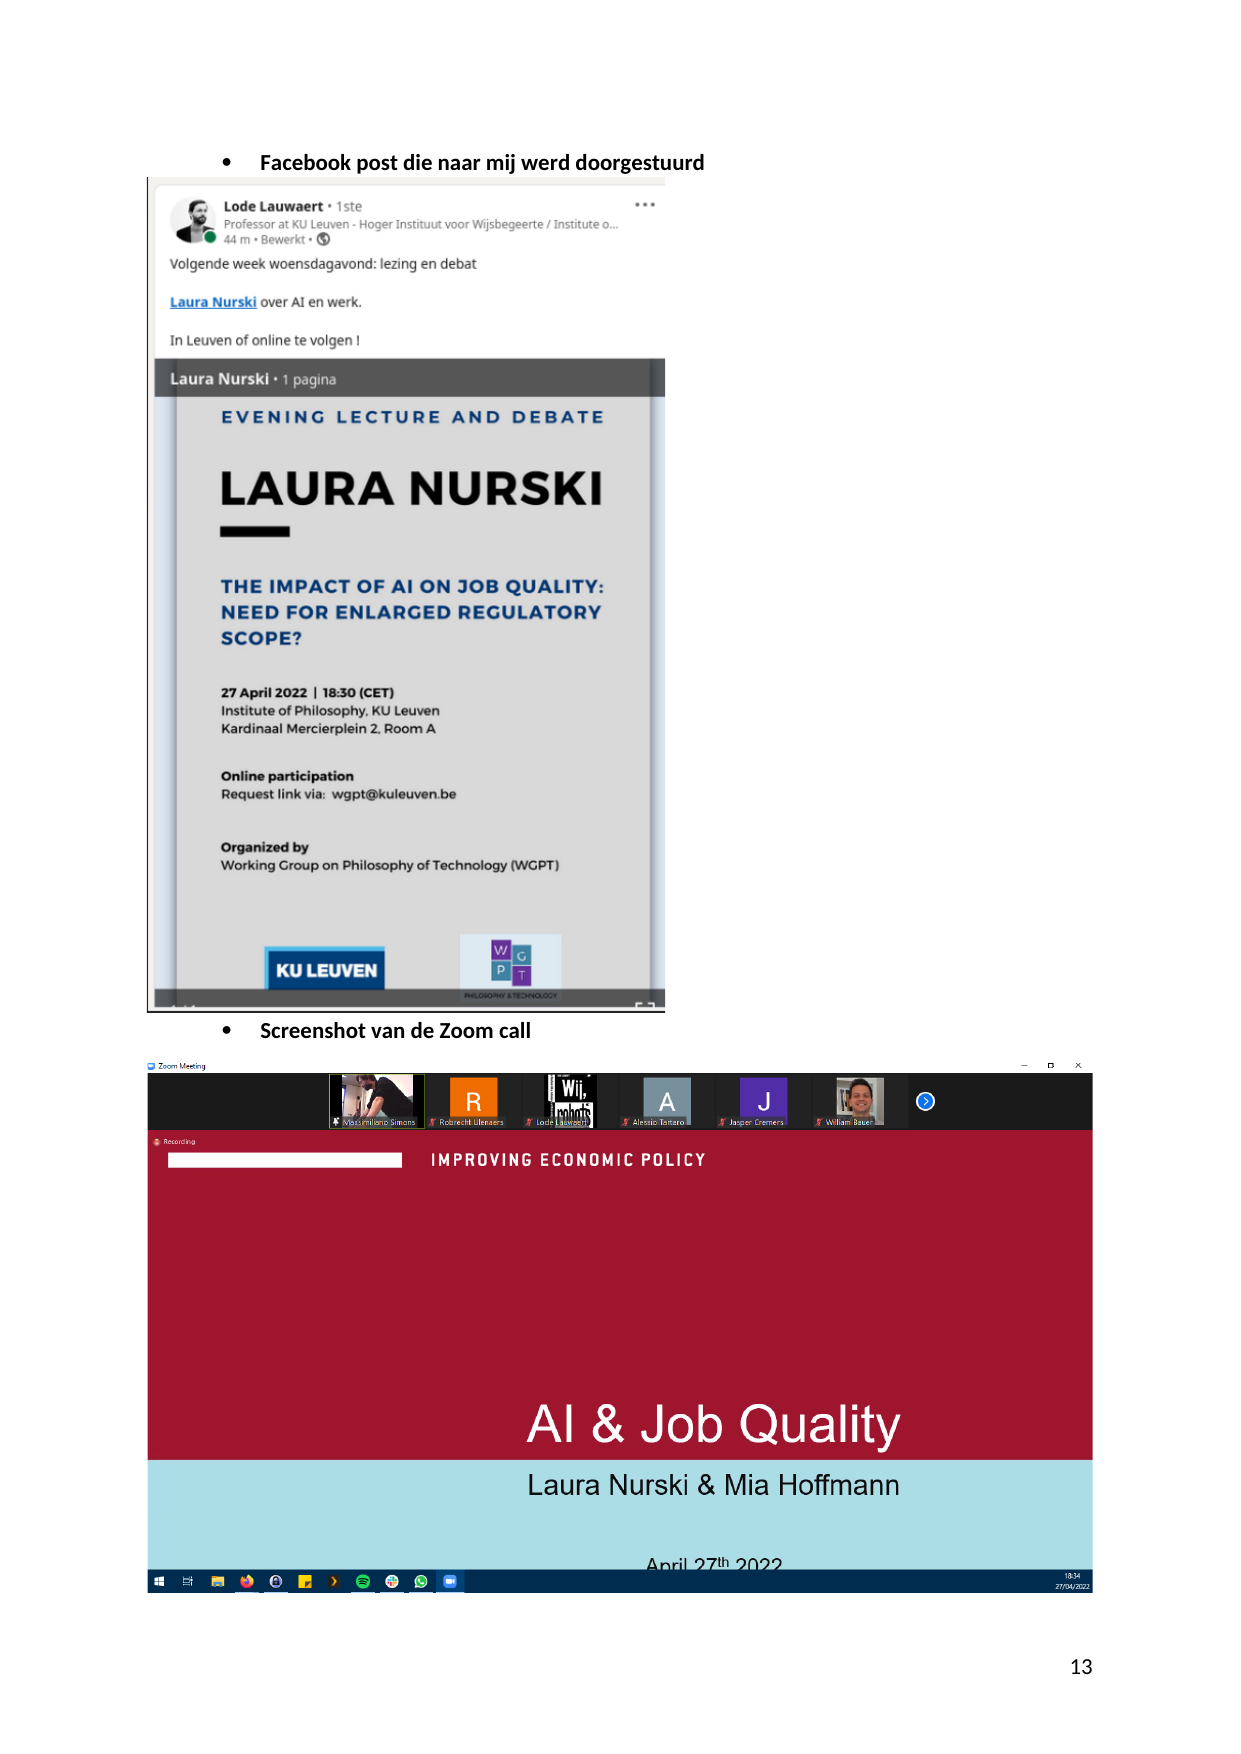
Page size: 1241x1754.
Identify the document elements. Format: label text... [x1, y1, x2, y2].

list Facebook post die naar mij werd doorgestuurd [223, 148, 1093, 176]
picture [146, 177, 665, 1013]
picture [147, 1063, 1093, 1593]
